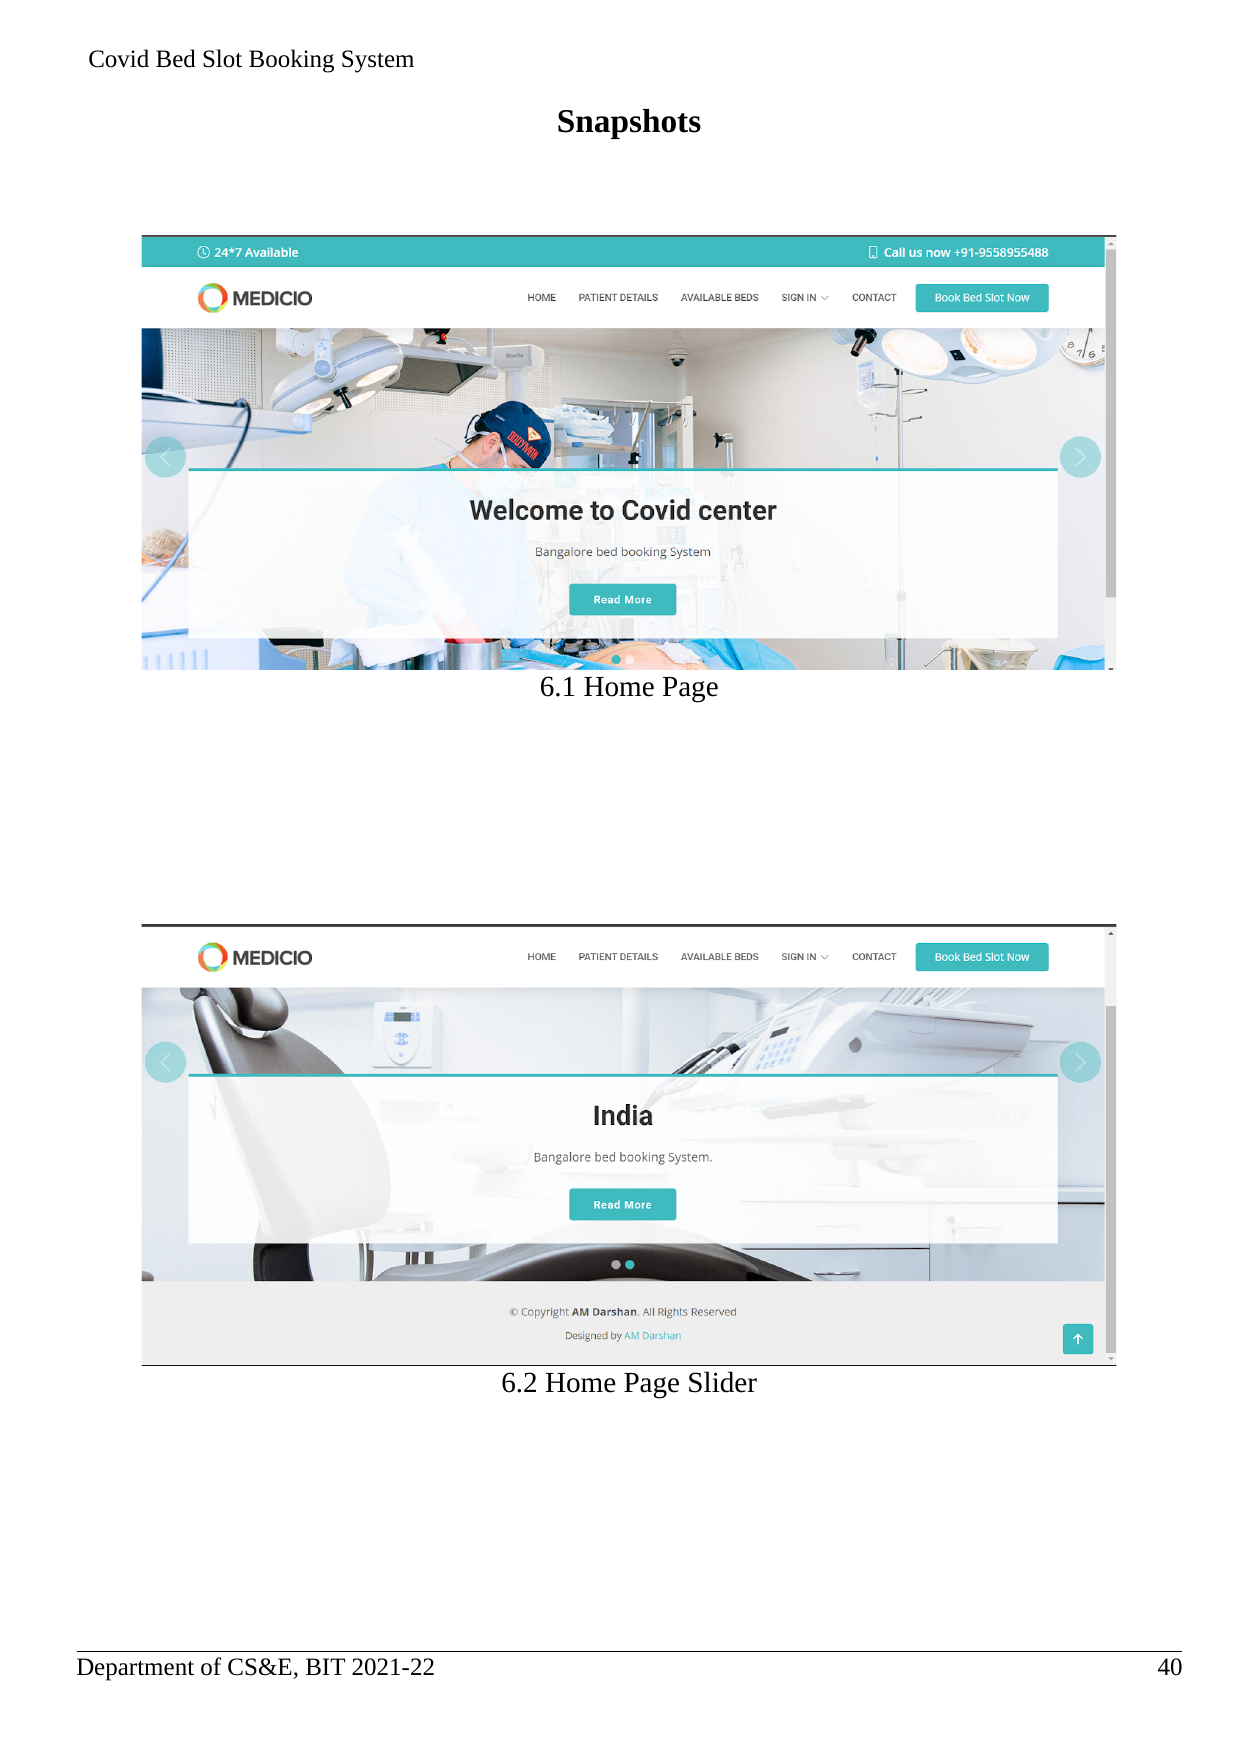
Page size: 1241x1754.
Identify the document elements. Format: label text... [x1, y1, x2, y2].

text Snapshots [77, 102, 1181, 140]
picture [141, 235, 1117, 670]
text 6.2 Home Page Slider [77, 1365, 1181, 1398]
text 6.1 Home Page [77, 669, 1181, 703]
picture [141, 924, 1117, 1366]
